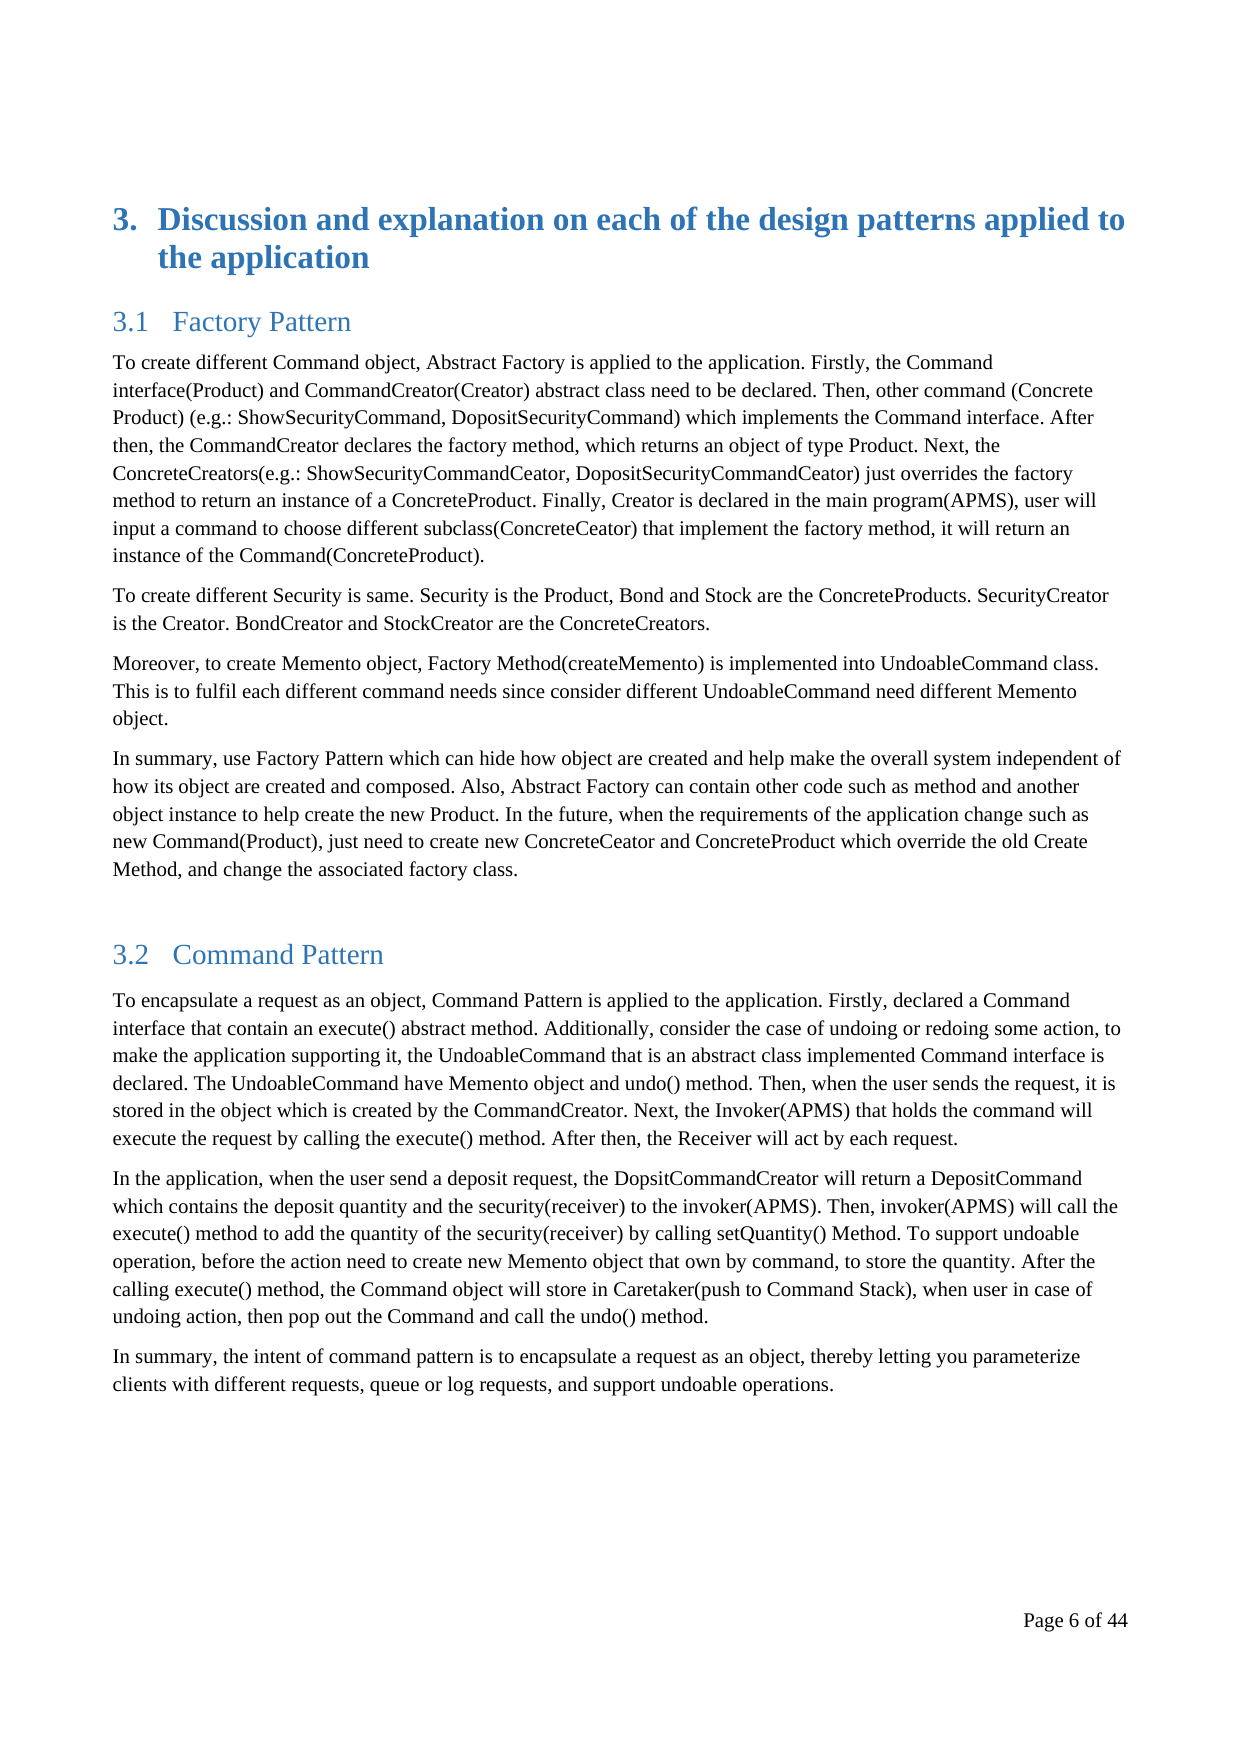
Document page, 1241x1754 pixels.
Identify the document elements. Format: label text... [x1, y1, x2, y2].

text To create different Command object, Abstract Factory is applied to the application. Firstly, the Command interface(Product) and CommandCreator(Creator) abstract class need to be declared. Then, other command (Concrete Product) (e.g.: ShowSecurityCommand, DopositSecurityCommand) which implements the Command interface. After then, the CommandCreator declares the factory method, which returns an object of type Product. Next, the ConcreteCreators(e.g.: ShowSecurityCommandCeator, DopositSecurityCommandCeator) just overrides the factory method to return an instance of a ConcreteProduct. Finally, Creator is declared in the main program(APMS), user will input a command to choose different subclass(ConcreteCeator) that implement the factory method, it will return an instance of the Command(ConcreteProduct). [112, 350, 1128, 567]
text In summary, the intent of command pattern is to encapsulate a request as an object, thereby letting you parameterize clients with different requests, queue or log requests, and support undoable operations. [112, 1344, 1128, 1396]
subtitle Discussion and explanation on each of the design patterns applied to the application [112, 199, 1128, 276]
text To encapsulate a request as an object, Command Pattern is applied to the application. Firstly, declared a Command interface that contain an execute() abstract method. Additionally, consider the case of undoing or redoing some action, to make the application supporting it, the UndoableCommand that is an abstract class implemented Command interface is declared. The UndoableCommand have Memento object and undo() method. Then, when the user sends the request, it is stored in the object which is created by the CommandCreator. Next, the Invoker(APMS) that holds the command will execute the request by calling the execute() method. After then, the Receiver will act by each request. [112, 988, 1128, 1150]
text In summary, use Factory Pattern which can hide how object are created and help make the overall system independent of how its object are created and composed. Also, Abstract Factory can contain other code such as method and another object instance to help create the new Product. In the future, when the requirements of the application change such as new Command(Product), just need to create new ConcreteCeator and ConcreteProduct which override the old Create Method, and change the associated factory class. [112, 746, 1128, 881]
text In the application, when the user send a deposit request, the DopsitCommandCreator will return a DepositCommand which contains the deposit quantity and the security(receiver) to the invoker(APMS). Then, invoker(APMS) will call the execute() method to add the quantity of the security(receiver) by calling setQuantity() Method. To support undoable operation, before the action need to create new Memento object that own by command, to store the quantity. After the calling execute() method, the Command object will store in Caretaker(push to Command Stack), when user in case of undoing action, then pop out the Command and call the undo() method. [112, 1166, 1128, 1328]
subtitle Command Pattern [112, 937, 1128, 971]
text To create different Security is same. Security is the Product, Bond and Stock are the ConcreteProducts. SecurityCreator is the Creator. BondCreator and StockCreator are the ConcreteCreators. [112, 583, 1128, 635]
text Moreover, to create Memento object, Factory Method(createMemento) is implemented into UndoableCommand class. This is to fulfil each different command needs since consider different UndoableCommand need different Memento object. [112, 651, 1128, 730]
subtitle Factory Pattern [112, 304, 1128, 337]
